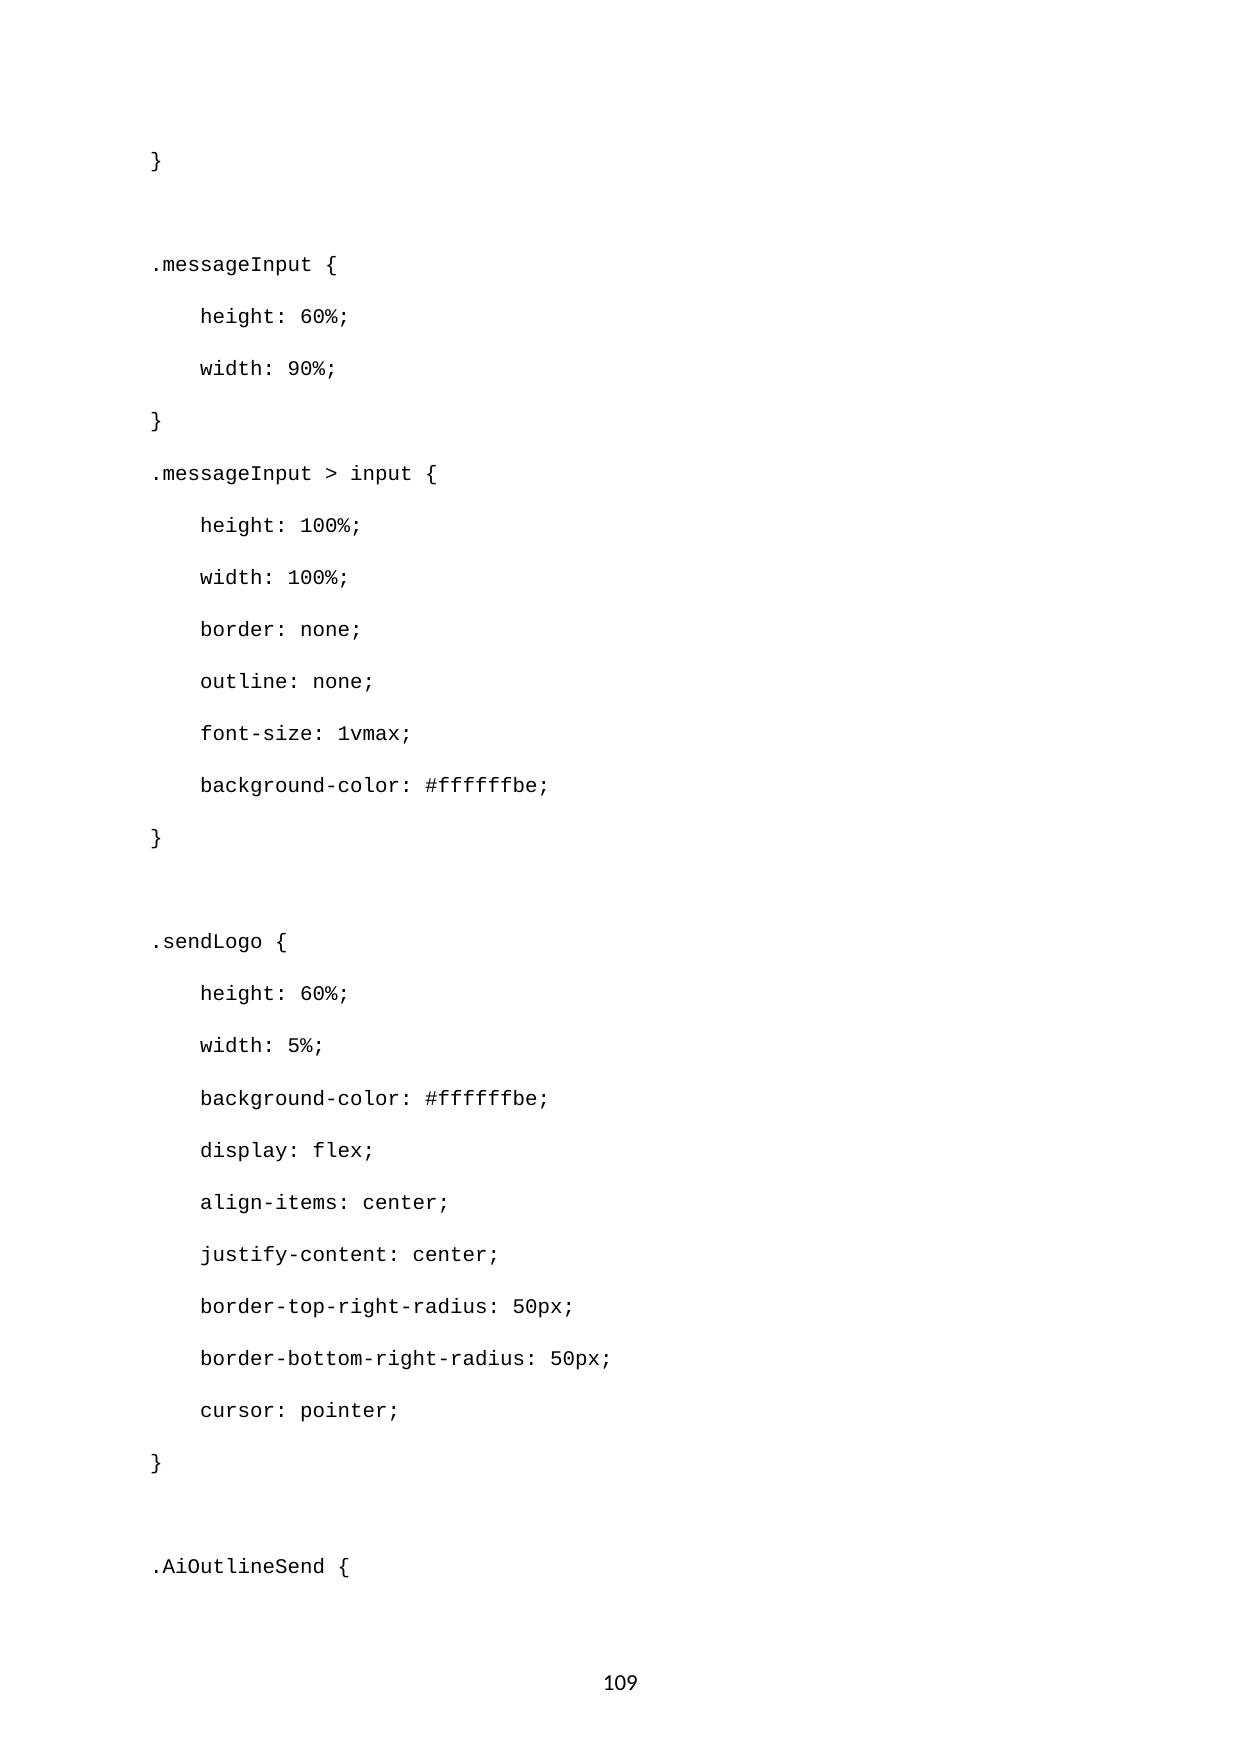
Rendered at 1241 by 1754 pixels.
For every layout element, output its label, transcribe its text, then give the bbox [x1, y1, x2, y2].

text width: 90%; [150, 358, 1090, 382]
text width: 5%; [150, 1035, 1090, 1059]
text width: 100%; [150, 567, 1090, 590]
text outline: none; [150, 671, 1090, 694]
text background-color: #ffffffbe; [150, 775, 1090, 799]
text cursor: pointer; [150, 1400, 1090, 1424]
text height: 100%; [150, 514, 1090, 538]
text display: flex; [150, 1139, 1090, 1163]
text .messageInput > input { [150, 462, 1090, 486]
text justify-content: center; [150, 1244, 1090, 1267]
text font-size: 1vmax; [150, 723, 1090, 747]
text height: 60%; [150, 983, 1090, 1007]
text border-bottom-right-radius: 50px; [150, 1348, 1090, 1372]
text } [150, 827, 1090, 851]
text } [150, 1452, 1090, 1476]
text .sendLogo { [150, 931, 1090, 955]
text background-color: #ffffffbe; [150, 1087, 1090, 1111]
text .AiOutlineSend { [150, 1556, 1090, 1580]
text } [150, 410, 1090, 434]
text border: none; [150, 619, 1090, 642]
text } [150, 150, 1090, 174]
text .messageInput { [150, 254, 1090, 278]
text border-top-right-radius: 50px; [150, 1296, 1090, 1319]
text align-items: center; [150, 1192, 1090, 1215]
text height: 60%; [150, 306, 1090, 330]
